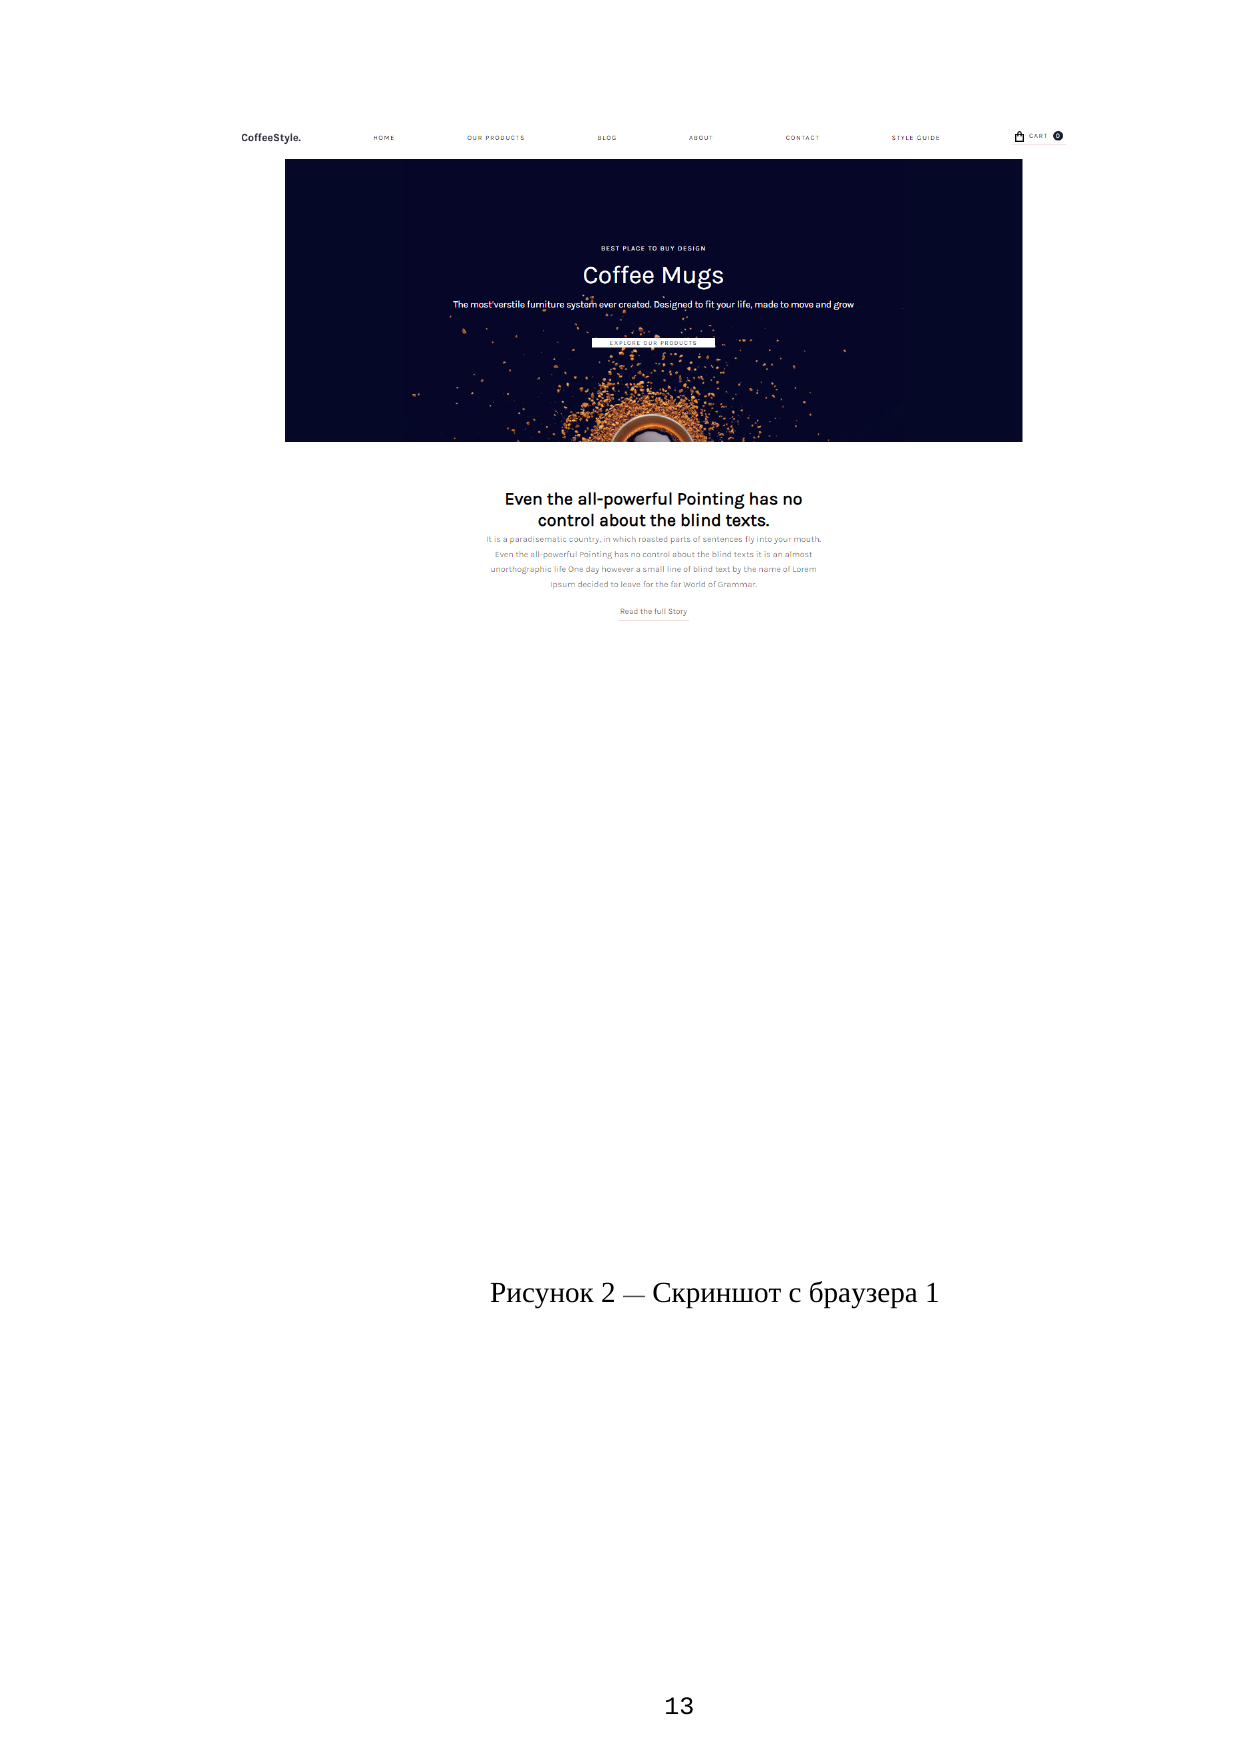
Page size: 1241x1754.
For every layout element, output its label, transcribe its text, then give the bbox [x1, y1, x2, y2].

picture [226, 120, 1088, 664]
text Рисунок 2 — Скриншот с браузера 1 [267, 1275, 1162, 1309]
